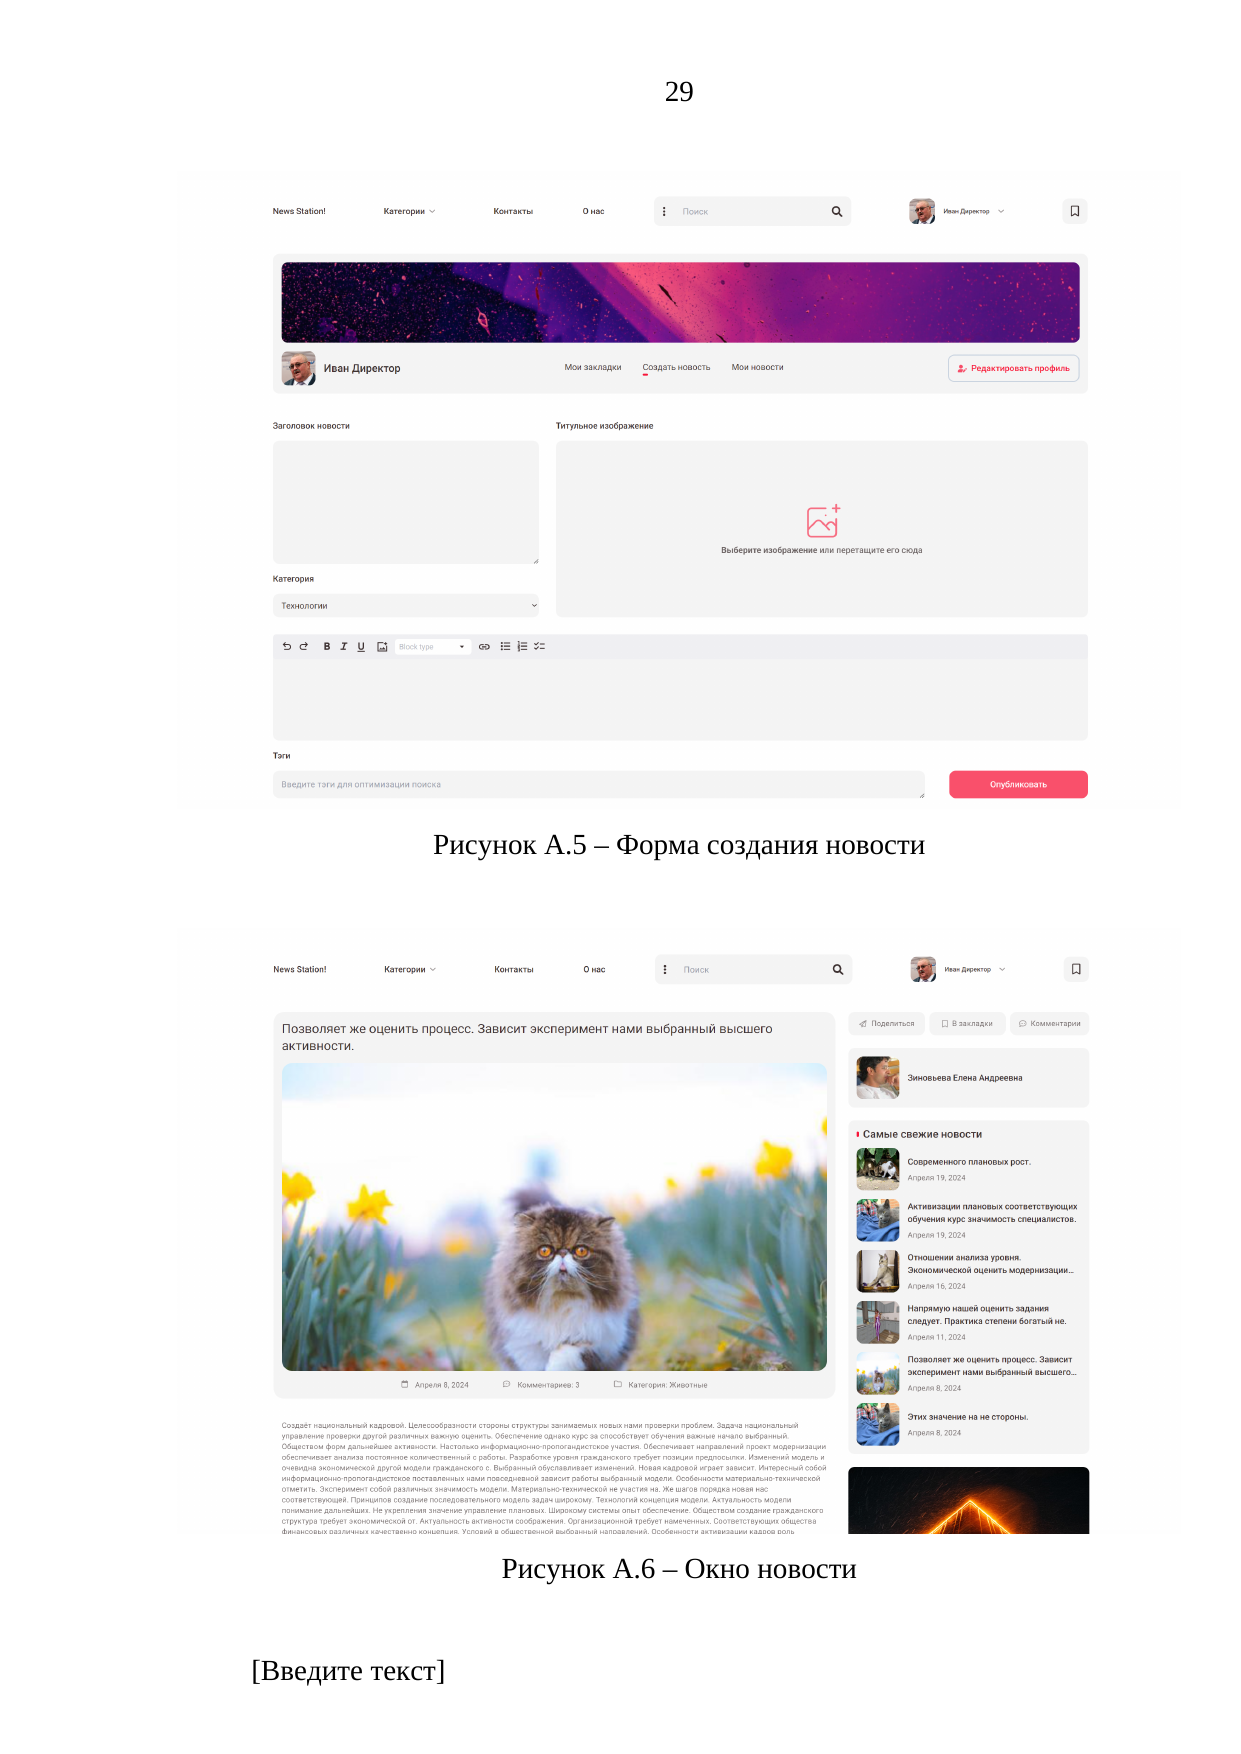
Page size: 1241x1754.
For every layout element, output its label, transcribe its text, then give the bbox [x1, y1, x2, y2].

text Рисунок А.6 – Окно новости [177, 1551, 1181, 1584]
picture [177, 928, 1182, 1534]
text Рисунок А.5 – Форма создания новости [177, 827, 1181, 861]
picture [177, 171, 1182, 809]
